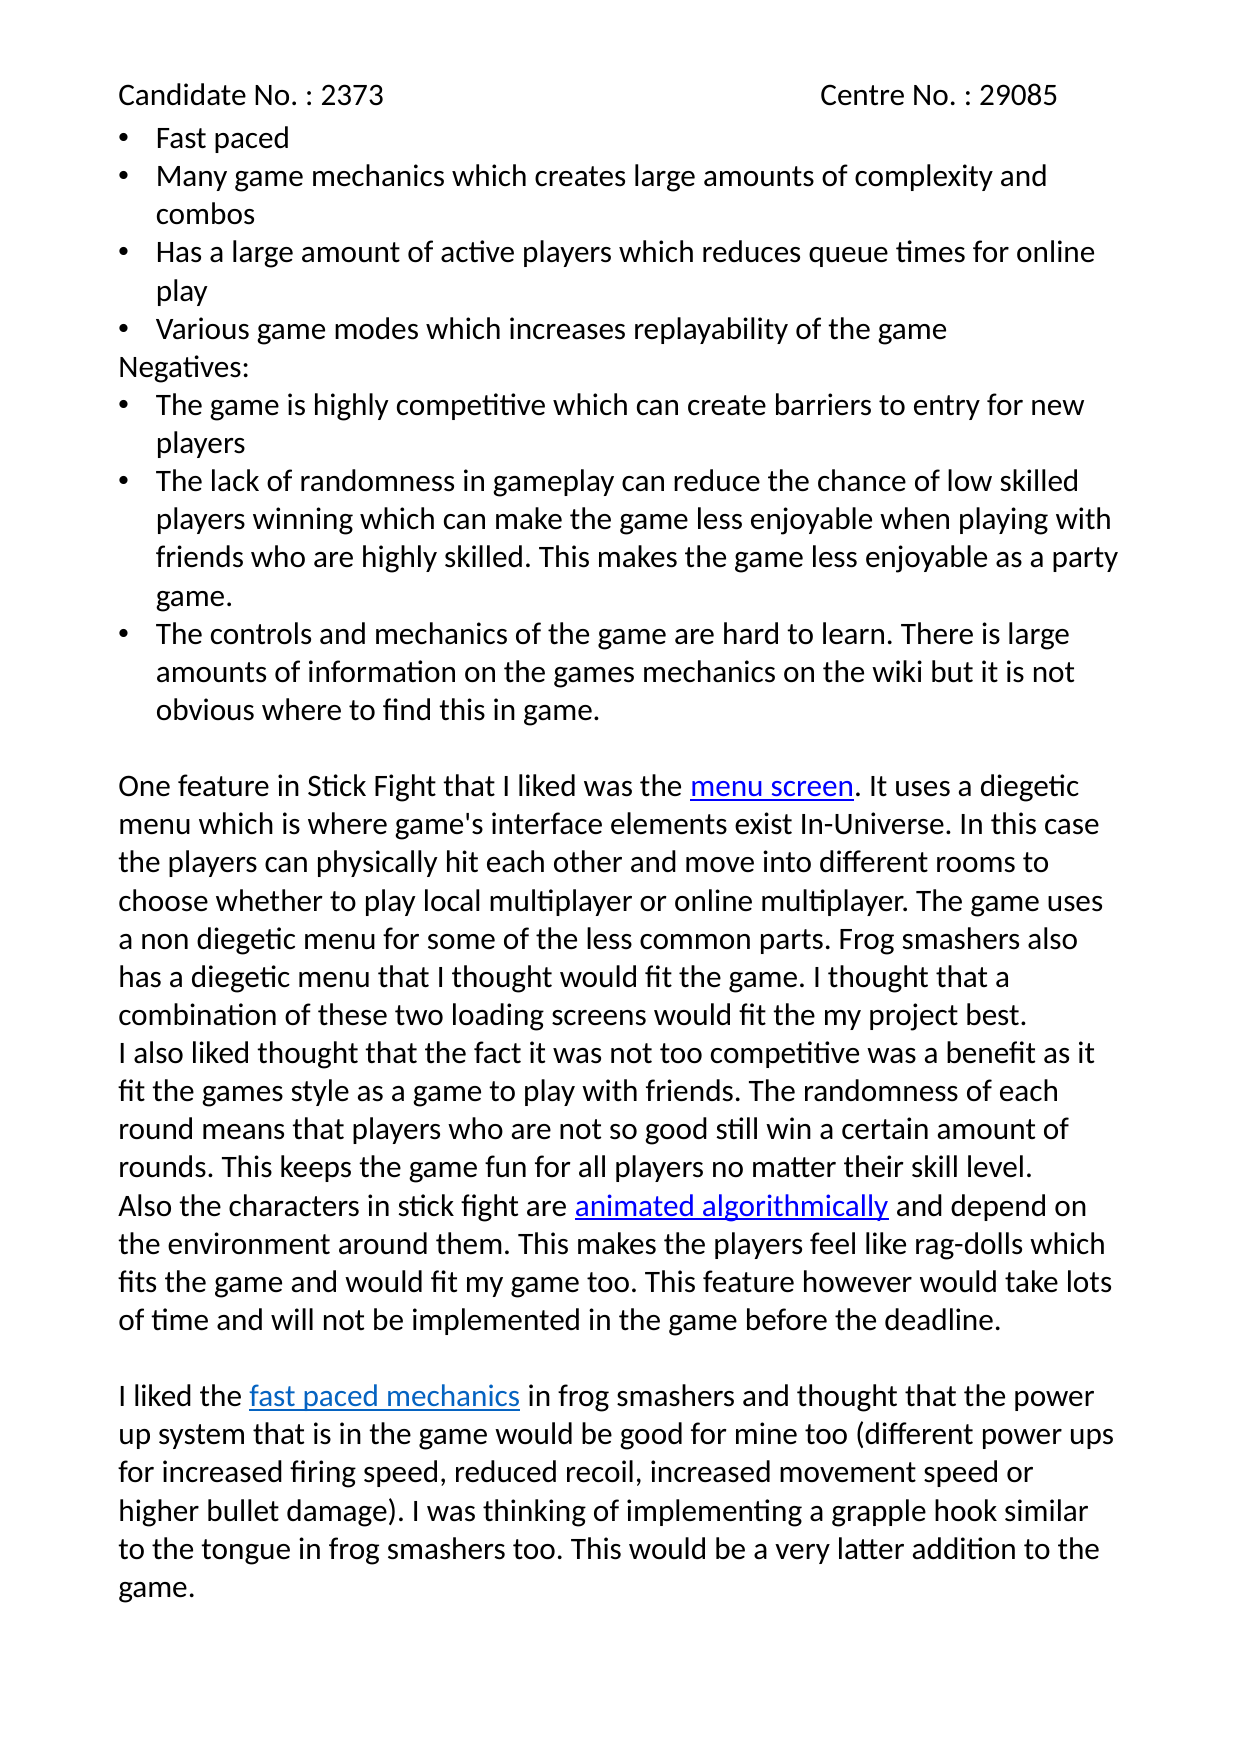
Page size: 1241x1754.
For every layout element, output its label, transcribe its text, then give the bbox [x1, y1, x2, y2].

text One feature in Stick Fight that I liked was the menu screen. It uses a diegetic menu which is where game's interface elements exist In-Universe. In this case the players can physically hit each other and move into different rooms to choose whether to play local multiplayer or online multiplayer. The game uses a non diegetic menu for some of the less common parts. Frog smashers also has a diegetic menu that I thought would fit the game. I thought that a combination of these two loading screens would fit the my project best. [118, 766, 1122, 1033]
text Also the characters in stick fight are animated algorithmically and depend on the environment around them. This makes the players feel like rag-dolls which fits the game and would fit my game too. This feature however would take lots of time and will not be implemented in the game before the deadline. [118, 1186, 1122, 1338]
list Has a large amount of active players which reduces queue times for online play [118, 232, 1122, 309]
list The controls and mechanics of the game are hard to learn. There is large amounts of information on the games mechanics on the wiki but it is not obvious where to find this in game. [118, 614, 1122, 728]
list Fast paced [118, 118, 1122, 156]
text Negatives: [118, 347, 1122, 385]
text I also liked thought that the fact it was not too competitive was a benefit as it fit the games style as a game to play with friends. The randomness of each round means that players who are not so good still win a certain amount of rounds. This keeps the game fun for all players no matter their skill level. [118, 1033, 1122, 1186]
list Many game mechanics which creates large amounts of complexity and combos [118, 156, 1122, 232]
list The game is highly competitive which can create barriers to entry for new players [118, 385, 1122, 461]
list The lack of randomness in gameplay can reduce the chance of low skilled players winning which can make the game less enjoyable when playing with friends who are highly skilled. This makes the game less enjoyable as a party game. [118, 461, 1122, 614]
list Various game modes which increases replayability of the game [118, 309, 1122, 347]
text I liked the fast paced mechanics in frog smashers and thought that the power up system that is in the game would be good for mine too (different power ups for increased firing speed, reduced recoil, increased movement speed or higher bullet damage). I was thinking of implementing a grapple hook similar to the tongue in frog smashers too. This would be a very latter addition to the game. [118, 1376, 1122, 1605]
